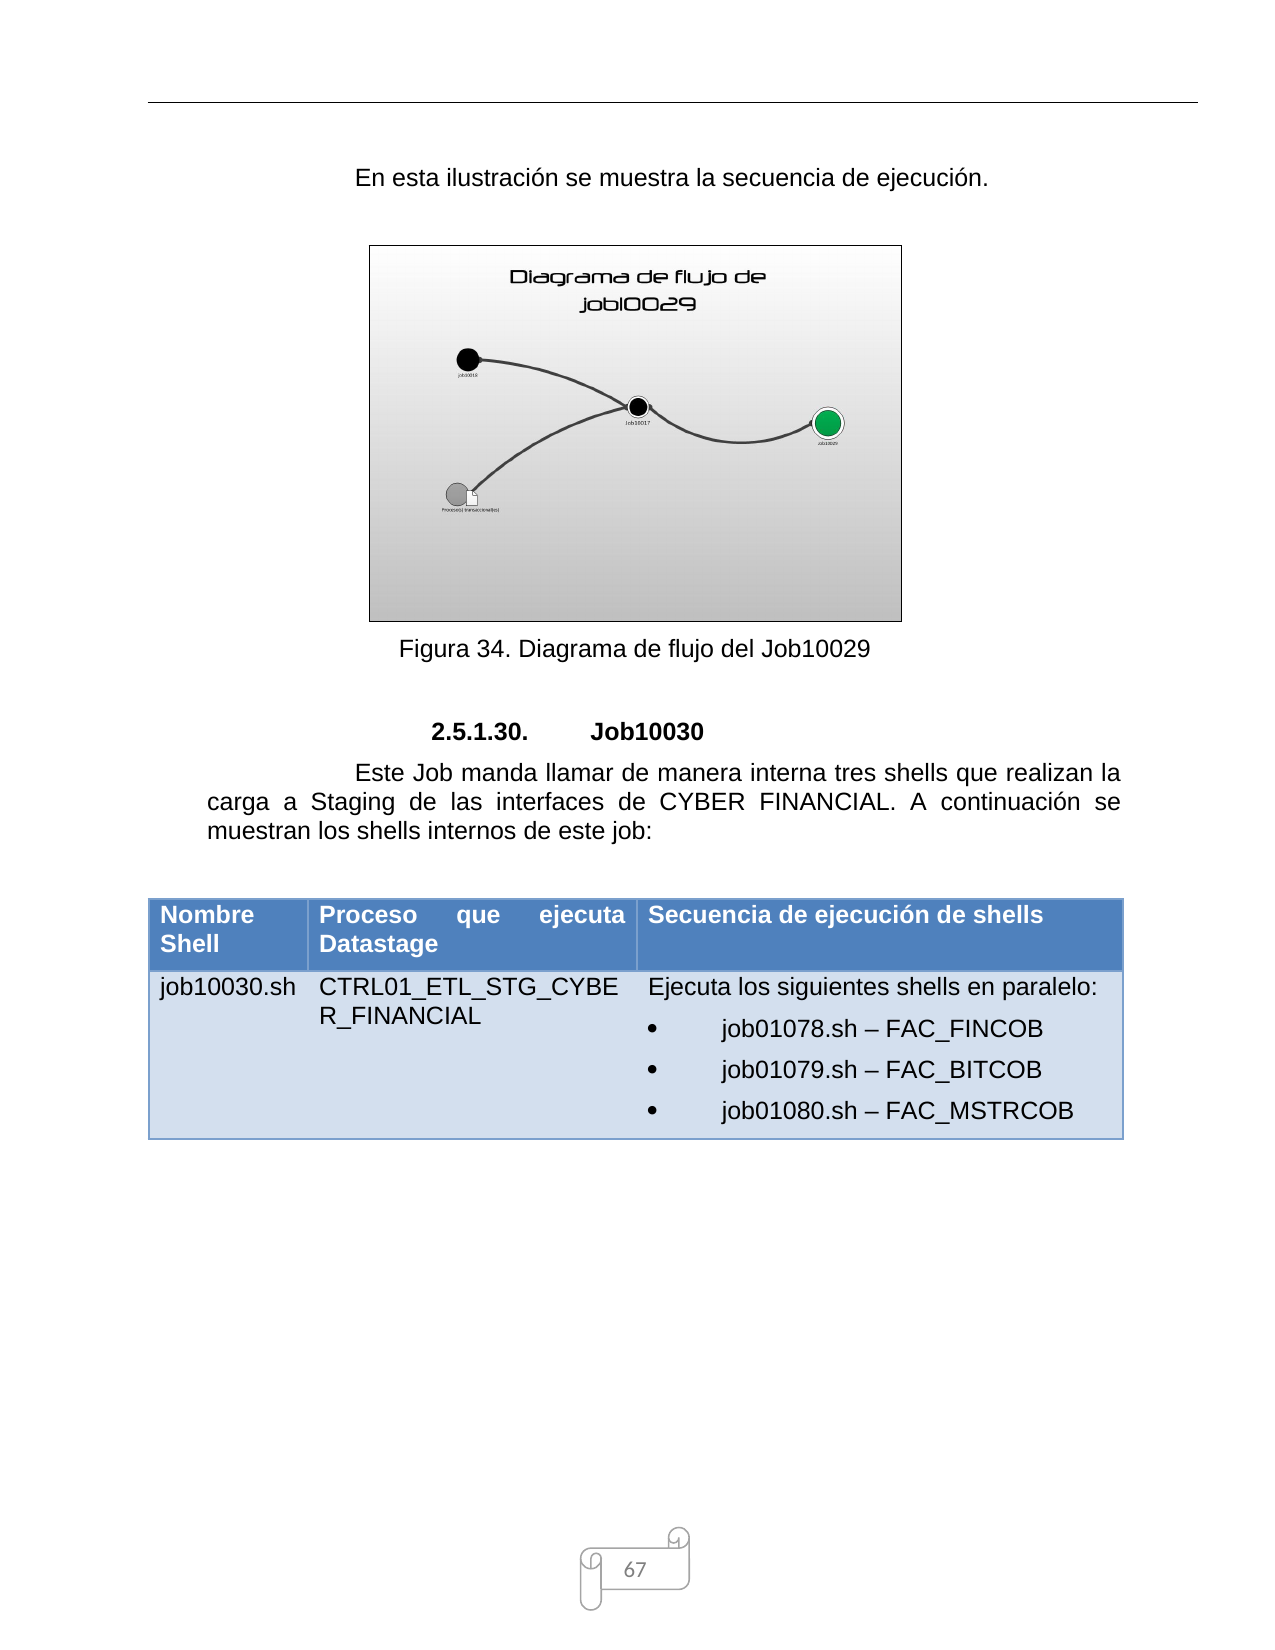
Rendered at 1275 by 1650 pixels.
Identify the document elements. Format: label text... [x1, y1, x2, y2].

table_cell Ejecuta los siguientes shells en paralelo: job01078.sh – FAC_FINCOB job01079.sh – FAC_BITCOB job01080.sh – FAC_MSTRCOB [637, 972, 1122, 1138]
table_header Nombre Shell [150, 900, 307, 970]
text En esta ilustración se muestra la secuencia de ejecución. [207, 162, 1122, 191]
table_cell job10030.sh [150, 972, 308, 1138]
text Figura 34. Diagrama de flujo del Job10029 [148, 634, 1122, 663]
table_cell CTRL01_ETL_STG_CYBER_FINANCIAL [308, 972, 637, 1138]
table_header Proceso que ejecuta Datastage [309, 900, 636, 970]
subtitle Job10030 [283, 717, 1122, 746]
table_header Secuencia de ejecución de shells [638, 900, 1122, 970]
text Este Job manda llamar de manera interna tres shells que realizan la carga a Staging de las interfaces de CYBER FINANCIAL. A continuación se muestran los shells internos de este job: [207, 758, 1122, 844]
picture [370, 246, 901, 621]
